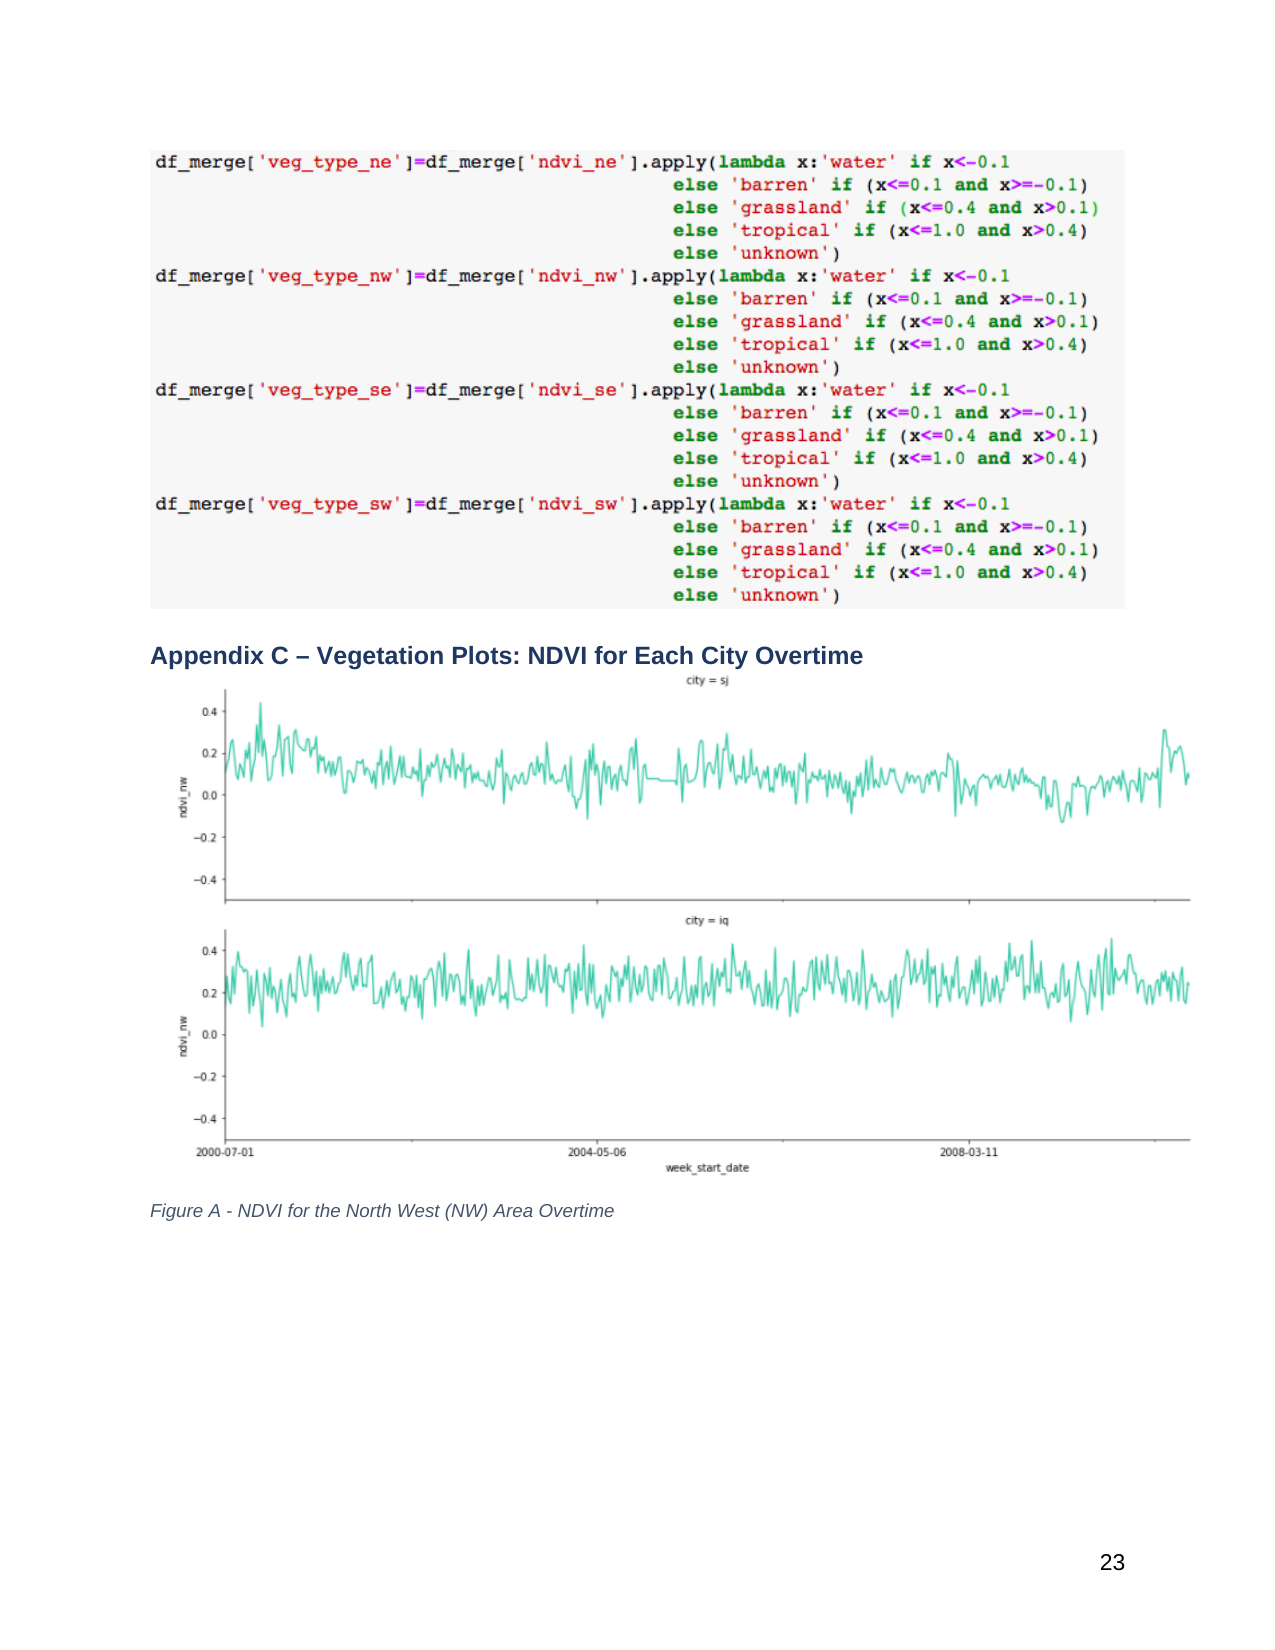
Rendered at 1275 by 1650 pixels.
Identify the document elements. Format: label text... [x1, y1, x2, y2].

picture [150, 150, 1125, 609]
subtitle Appendix C – Vegetation Plots: NDVI for Each City Overtime [150, 641, 1125, 670]
picture [150, 672, 1200, 1181]
text Figure A - NDVI for the North West (NW) Area Overtime [150, 1199, 1125, 1221]
